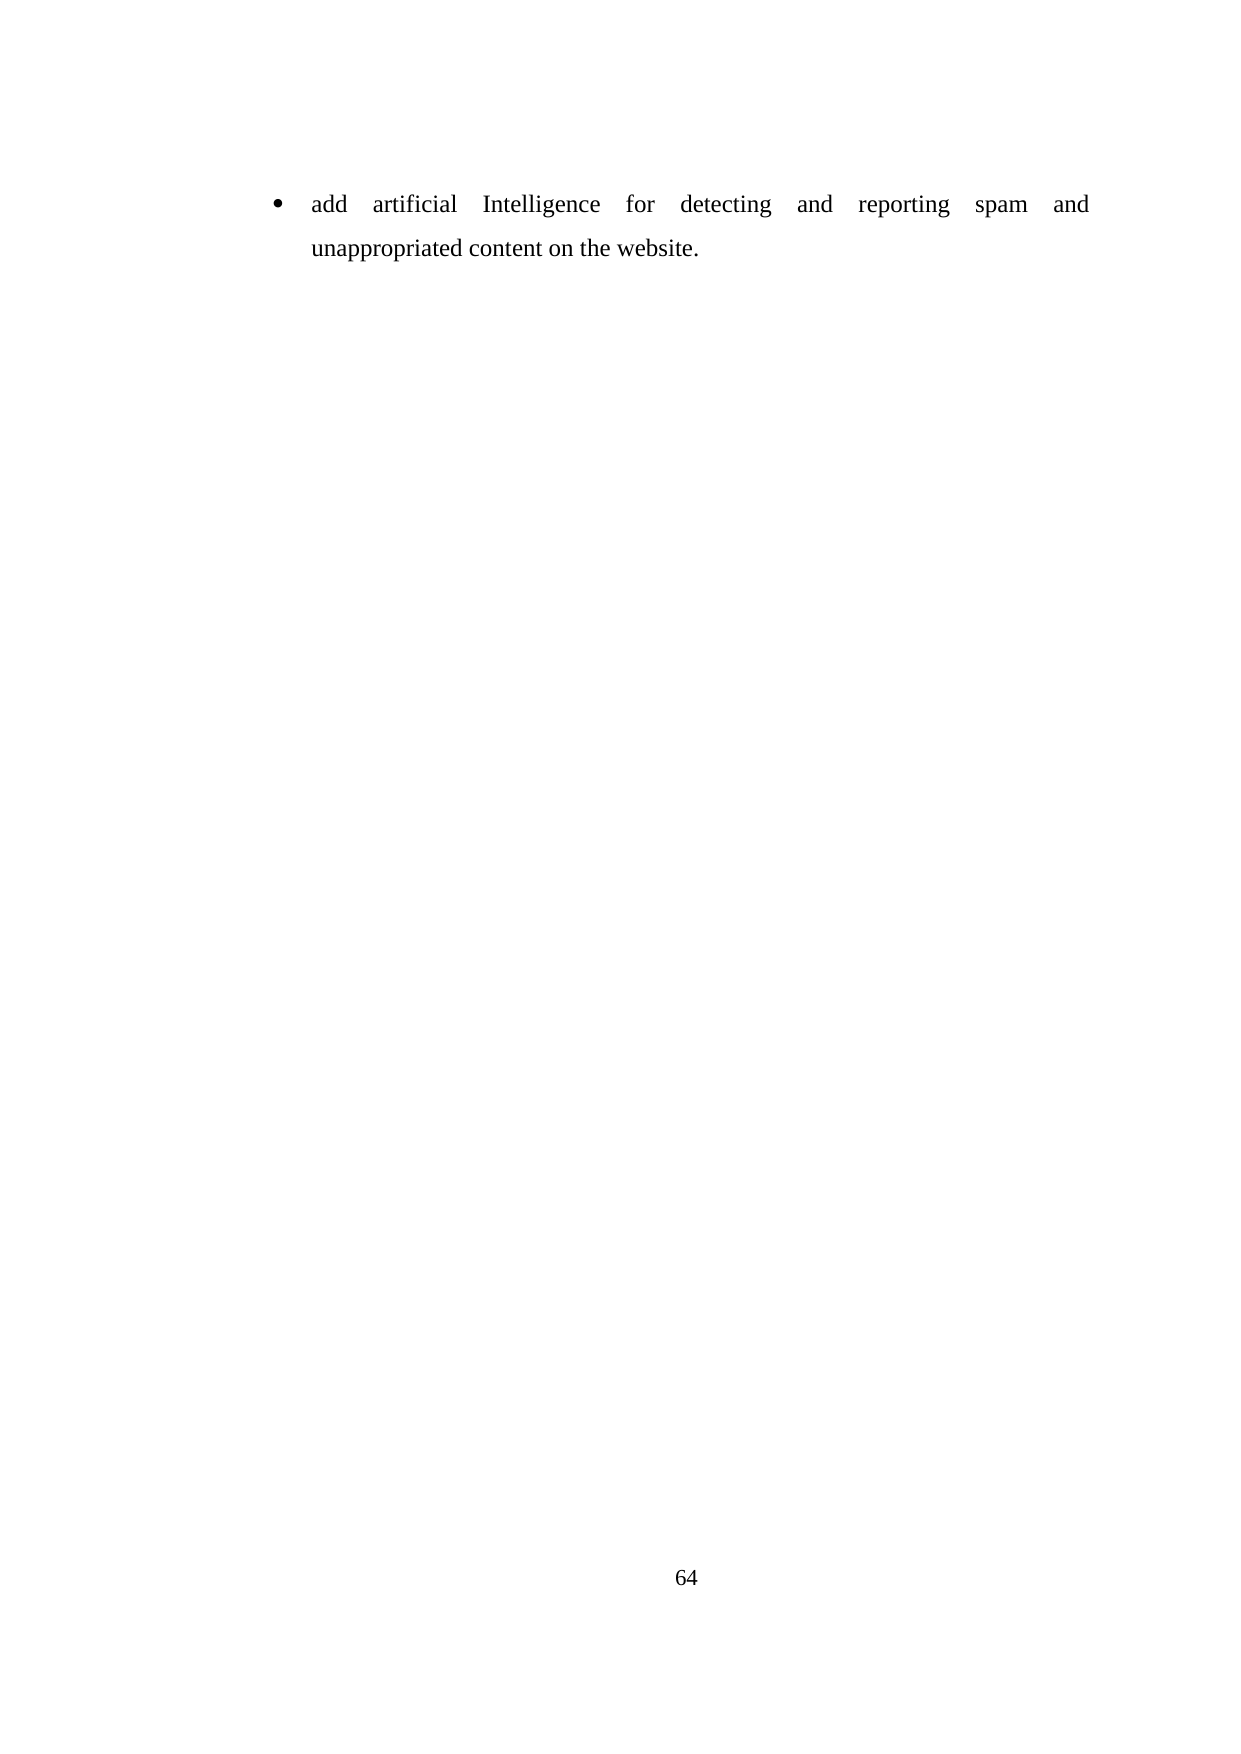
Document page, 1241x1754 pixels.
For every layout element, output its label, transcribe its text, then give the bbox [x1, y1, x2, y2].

list add artificial Intelligence for detecting and reporting spam and unappropriated content on the website. [274, 189, 1090, 261]
